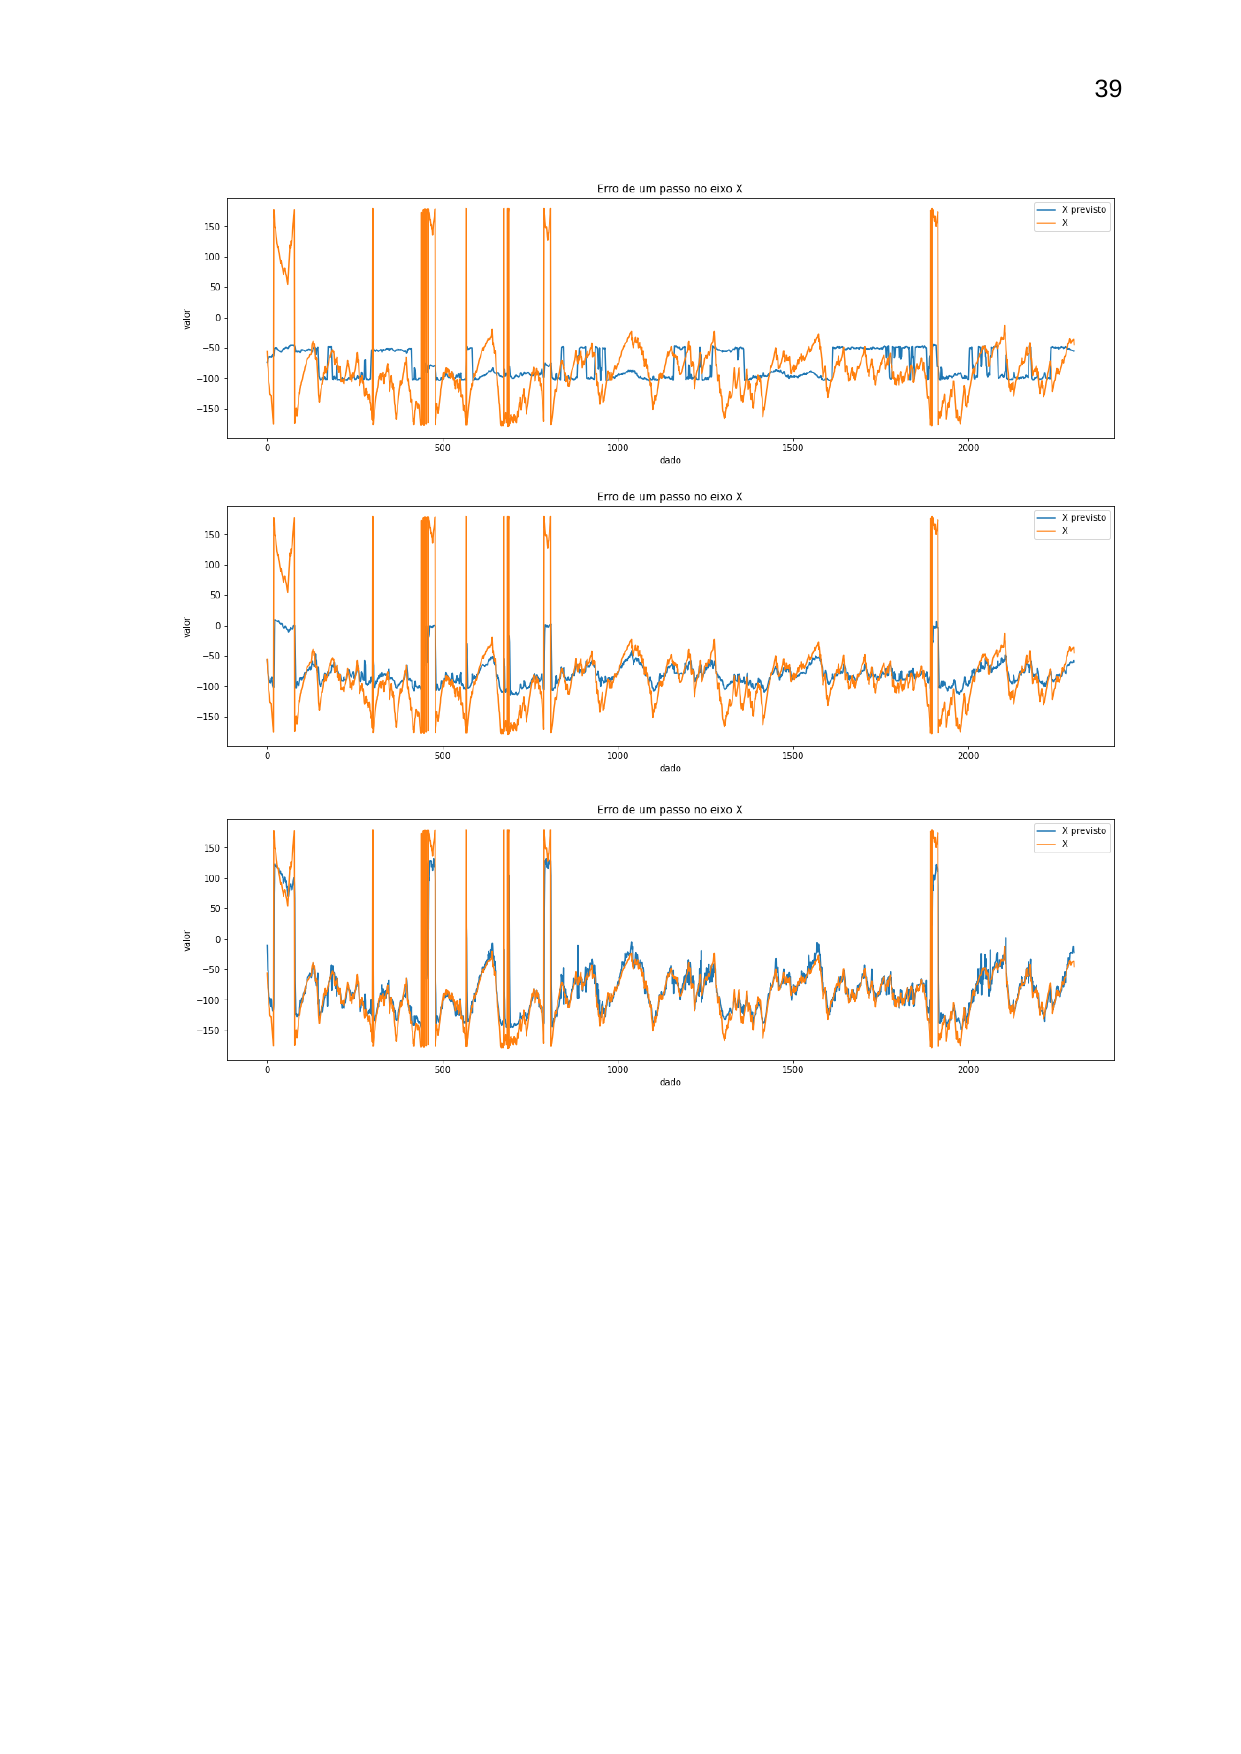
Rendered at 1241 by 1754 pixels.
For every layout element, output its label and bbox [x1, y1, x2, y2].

picture [177, 177, 1120, 471]
picture [177, 485, 1120, 779]
picture [177, 798, 1120, 1093]
